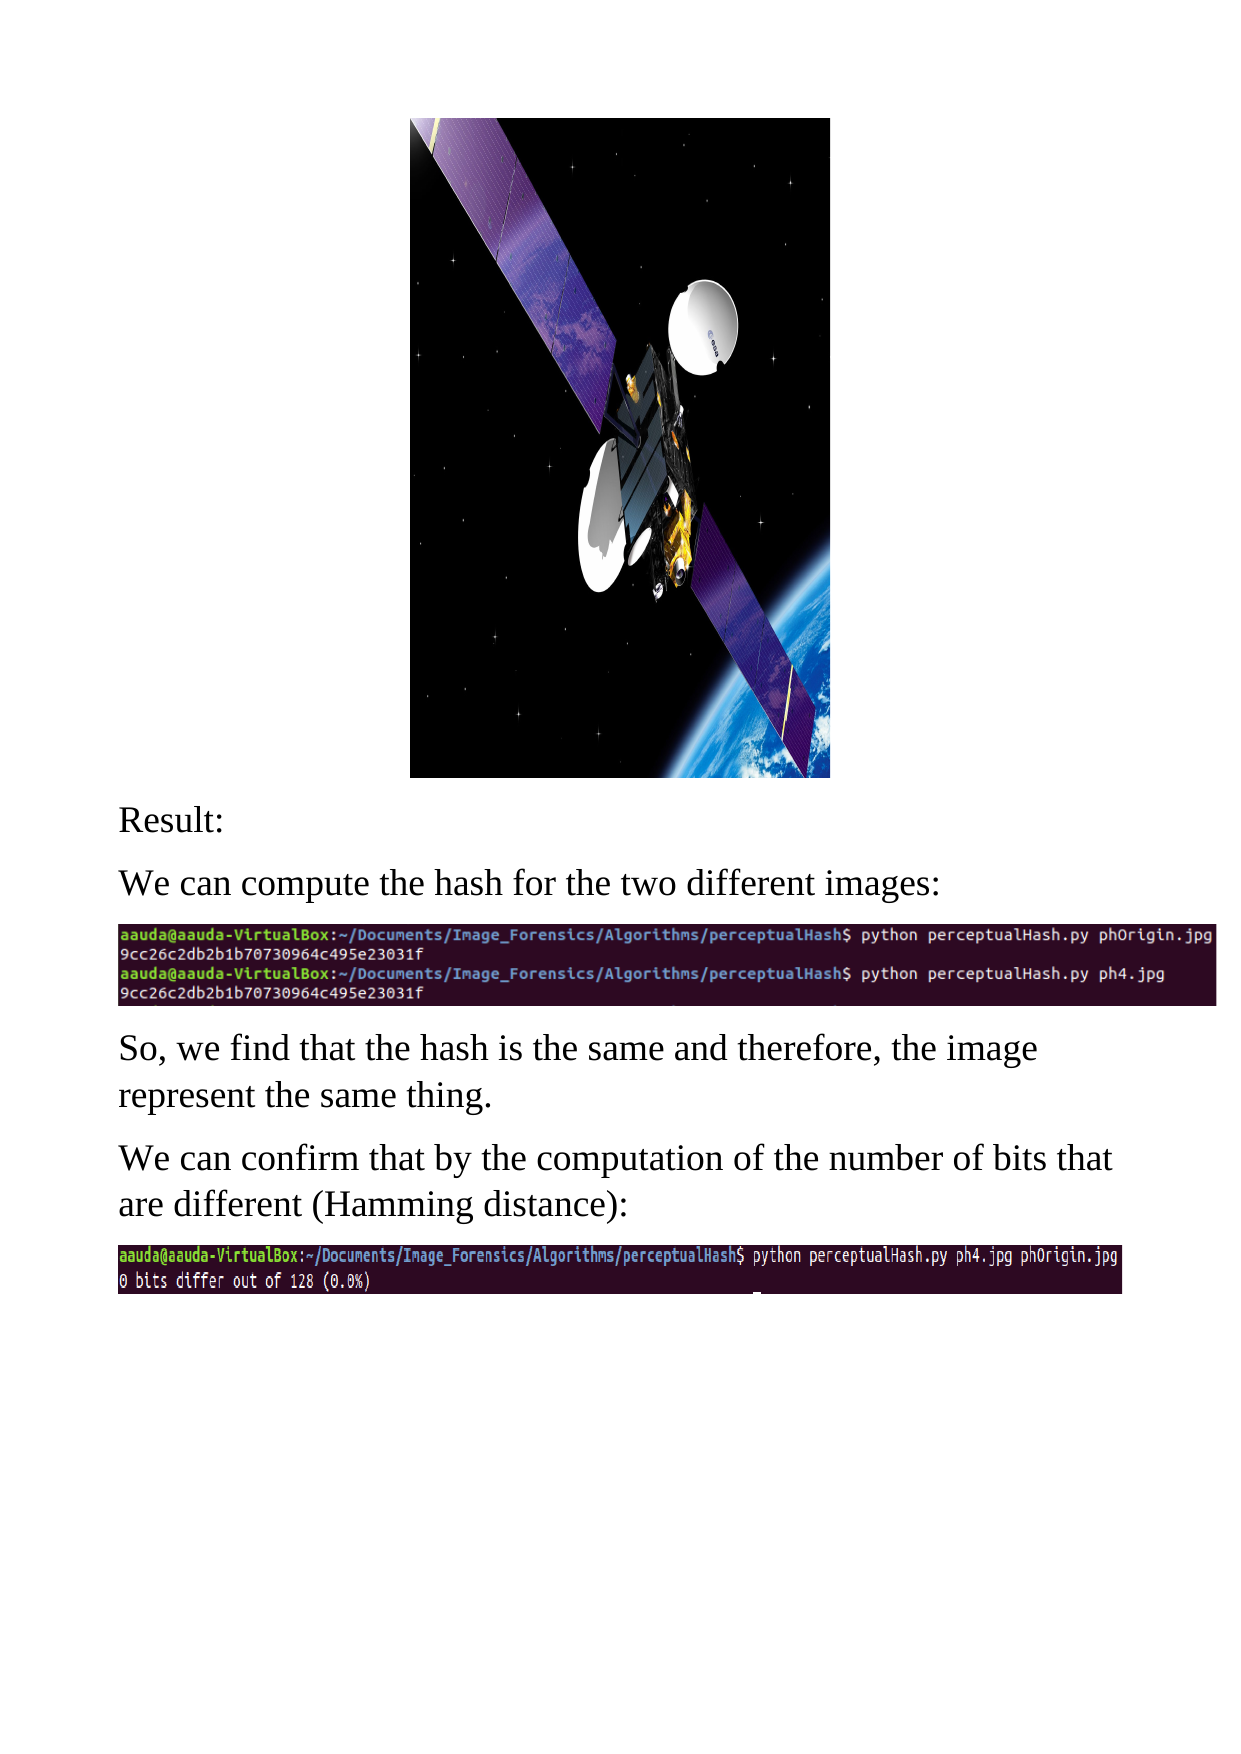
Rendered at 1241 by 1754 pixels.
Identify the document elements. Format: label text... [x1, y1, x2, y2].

picture [118, 1245, 1123, 1294]
text So, we find that the hash is the same and therefore, the image represent the same thing. [118, 1025, 1122, 1115]
picture [118, 924, 1217, 1006]
text Result: [118, 798, 1122, 841]
text We can compute the hash for the two different images: [118, 861, 1122, 904]
text We can confirm that by the computation of the number of bits that are different (Hamming distance): [118, 1135, 1122, 1225]
picture [410, 118, 831, 778]
